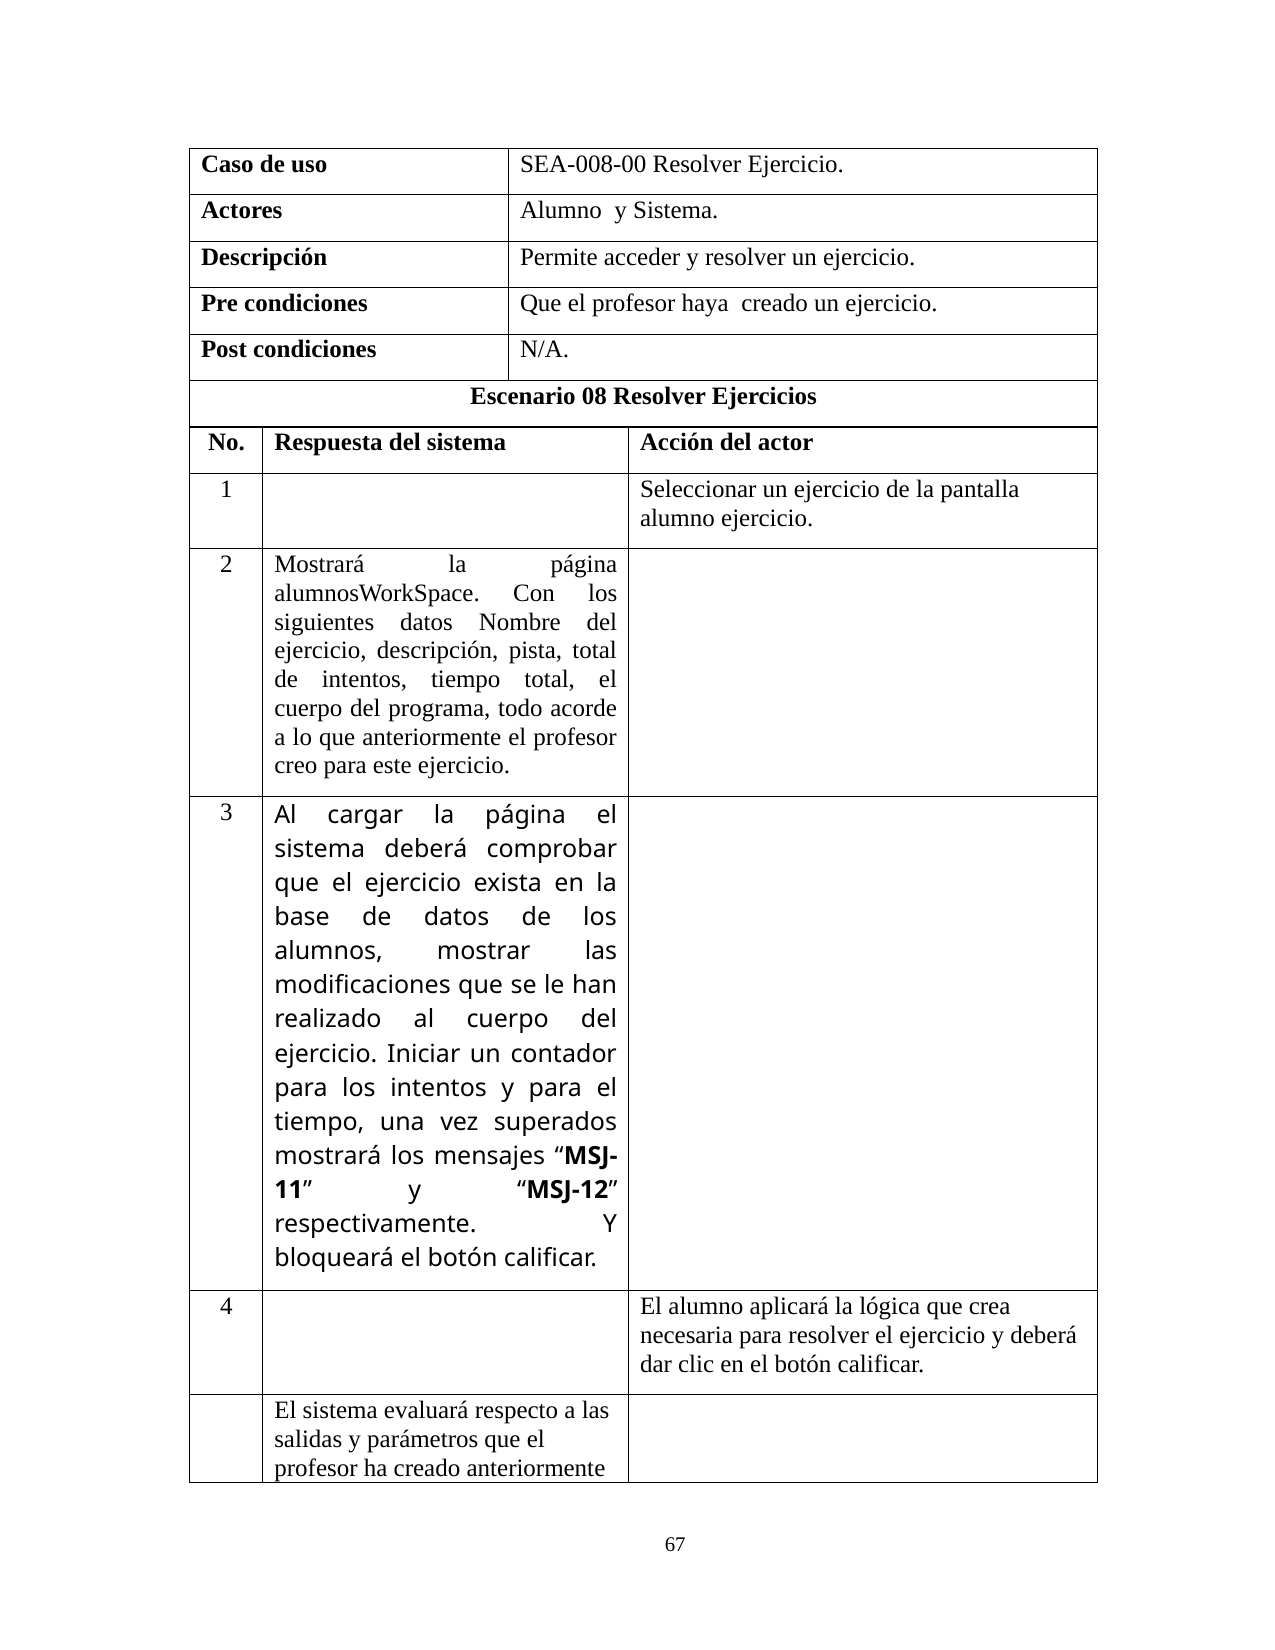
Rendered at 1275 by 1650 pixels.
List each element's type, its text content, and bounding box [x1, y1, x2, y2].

table_cell Respuesta del sistema [263, 428, 628, 473]
table_cell Mostrará la página alumnosWorkSpace. Con los siguientes datos Nombre del ejercicio, descripción, pista, total de intentos, tiempo total, el cuerpo del programa, todo acorde a lo que anteriormente el profesor creo para este ejercicio. [263, 549, 628, 796]
table_cell Pre condiciones [190, 288, 508, 333]
table_cell Post condiciones [190, 335, 508, 380]
table_cell [629, 549, 1097, 796]
table_cell N/A. [509, 335, 1097, 380]
table_cell Que el profesor haya creado un ejercicio. [509, 288, 1097, 333]
table_cell Actores [190, 195, 508, 241]
table_cell Seleccionar un ejercicio de la pantalla alumno ejercicio. [629, 474, 1097, 548]
table_cell 2 [190, 549, 262, 796]
table_cell 1 [190, 474, 262, 548]
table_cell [263, 1395, 628, 1482]
table_cell [629, 797, 1097, 1290]
table_cell Descripción [190, 242, 508, 287]
table_header SEA-008-00 Resolver Ejercicio. [509, 149, 1097, 194]
table_cell Al cargar la página el sistema deberá comprobar que el ejercicio exista en la base de datos de los alumnos, mostrar las modificaciones que se le han realizado al cuerpo del ejercicio. Iniciar un contador para los intentos y para el tiempo, una vez superados mostrará los mensajes “MSJ-11” y “MSJ-12” respectivamente. Y bloqueará el botón calificar. [263, 797, 628, 1290]
table_cell [190, 1395, 262, 1482]
table_cell [629, 1395, 1097, 1482]
table_cell Escenario 08 Resolver Ejercicios [190, 381, 1097, 426]
table_cell [263, 1291, 628, 1394]
table_cell 4 [190, 1291, 262, 1394]
table_cell Permite acceder y resolver un ejercicio. [509, 242, 1097, 287]
table_cell No. [190, 428, 262, 473]
table_cell El alumno aplicará la lógica que crea necesaria para resolver el ejercicio y deberá dar clic en el botón calificar. [629, 1291, 1097, 1394]
table_cell Alumno y Sistema. [509, 195, 1097, 241]
table_cell [263, 474, 628, 548]
table_header Caso de uso [190, 149, 508, 194]
table_cell 3 [190, 797, 262, 1290]
table_cell Acción del actor [629, 428, 1097, 473]
